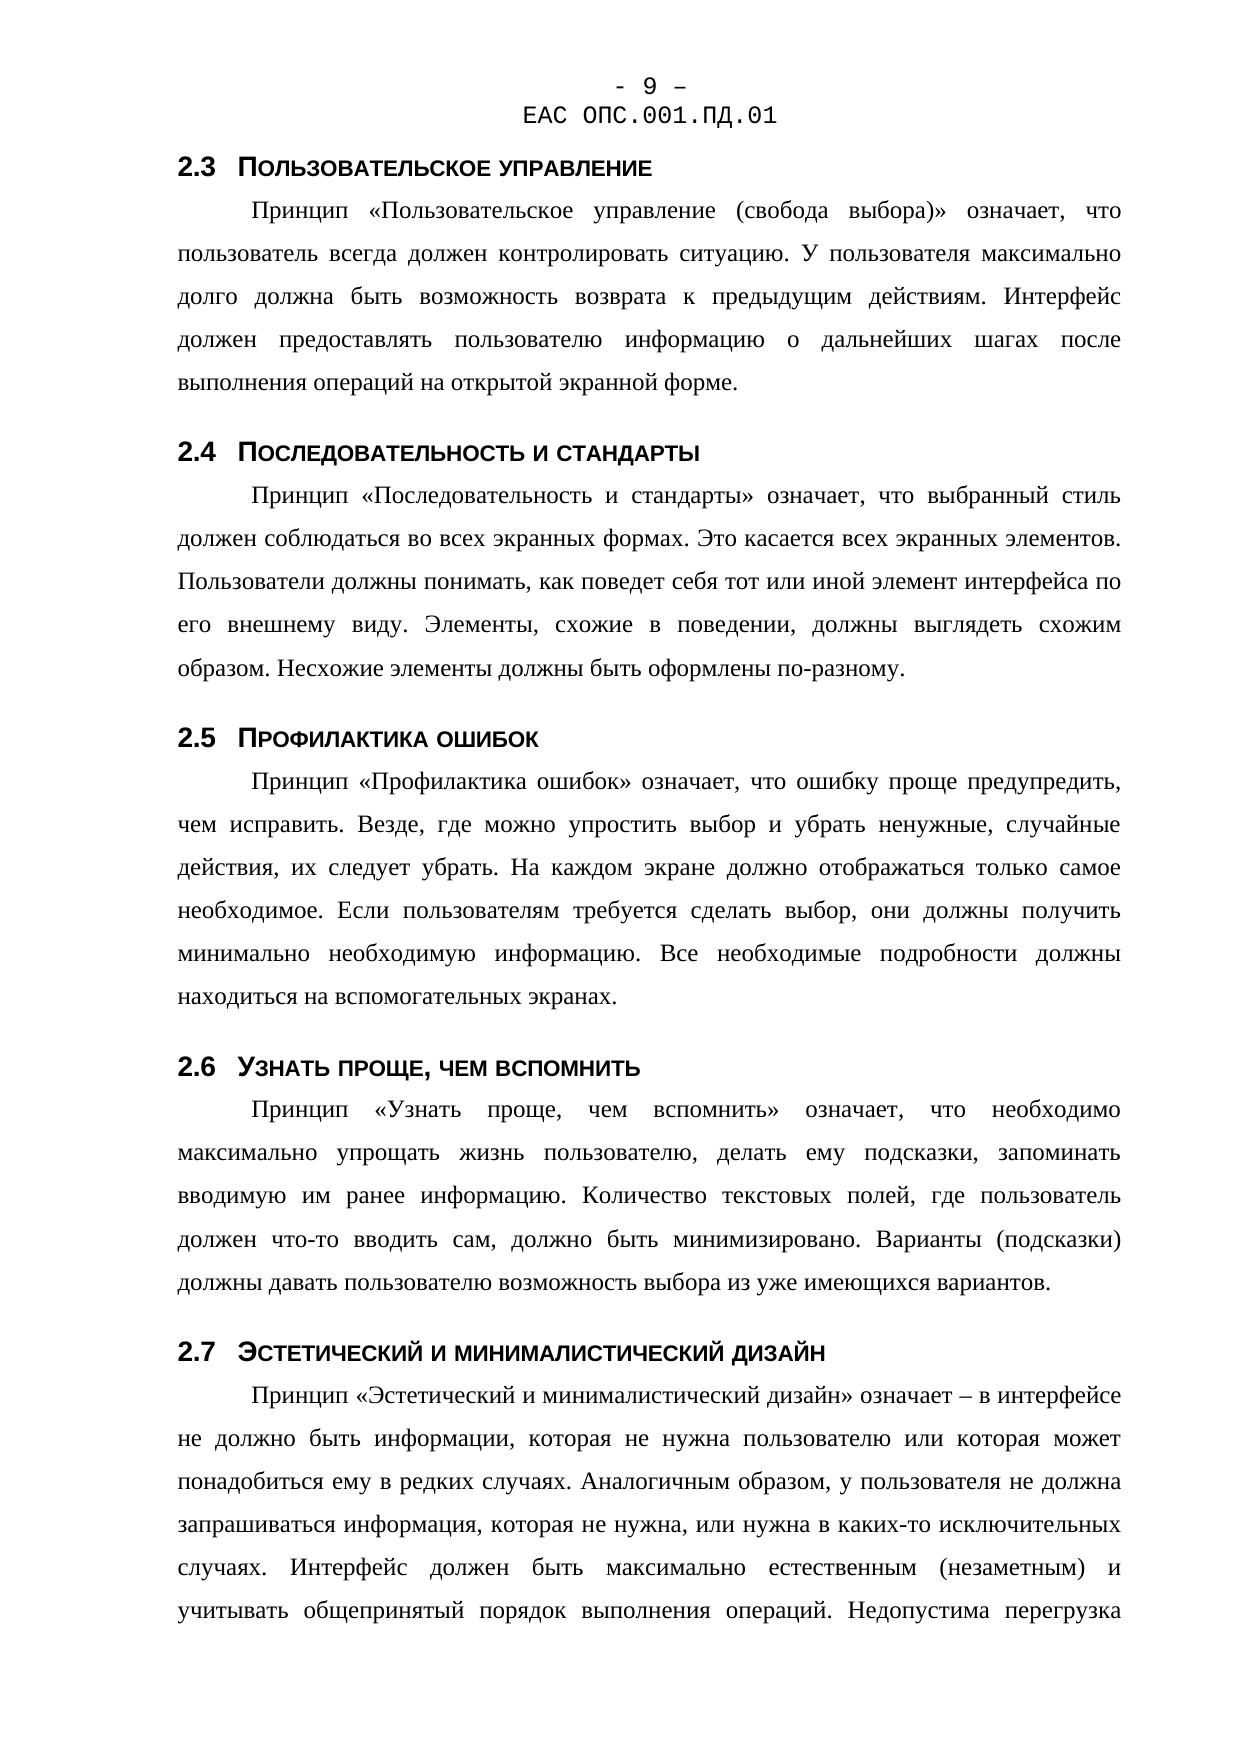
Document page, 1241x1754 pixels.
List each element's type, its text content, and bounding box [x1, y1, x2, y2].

text Принцип «Узнать проще, чем вспомнить» означает, что необходимо максимально упрощать жизнь пользователю, делать ему подсказки, запоминать вводимую им ранее информацию. Количество текстовых полей, где пользователь должен что-то вводить сам, должно быть минимизировано. Варианты (подсказки) должны давать пользователю возможность выбора из уже имеющихся вариантов. [177, 1094, 1122, 1296]
subtitle Профилактика ошибок [177, 721, 1122, 753]
subtitle Эстетический и минималистический дизайн [177, 1335, 1122, 1367]
subtitle Последовательность и стандарты [177, 435, 1122, 468]
subtitle Узнать проще, чем вспомнить [177, 1049, 1122, 1082]
text Принцип «Пользовательское управление (свобода выбора)» означает, что пользователь всегда должен контролировать ситуацию. У пользователя максимально долго должна быть возможность возврата к предыдущим действиям. Интерфейс должен предоставлять пользователю информацию о дальнейших шагах после выполнения операций на открытой экранной форме. [177, 195, 1122, 396]
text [177, 1380, 1122, 1624]
text Принцип «Последовательность и стандарты» означает, что выбранный стиль должен соблюдаться во всех экранных формах. Это касается всех экранных элементов. Пользователи должны понимать, как поведет себя тот или иной элемент интерфейса по его внешнему виду. Элементы, схожие в поведении, должны выглядеть схожим образом. Несхожие элементы должны быть оформлены по-разному. [177, 480, 1122, 681]
text Принцип «Профилактика ошибок» означает, что ошибку проще предупредить, чем исправить. Везде, где можно упростить выбор и убрать ненужные, случайные действия, их следует убрать. На каждом экране должно отображаться только самое необходимое. Если пользователям требуется сделать выбор, они должны получить минимально необходимую информацию. Все необходимые подробности должны находиться на вспомогательных экранах. [177, 766, 1122, 1010]
subtitle Пользовательское управление [177, 150, 1122, 182]
